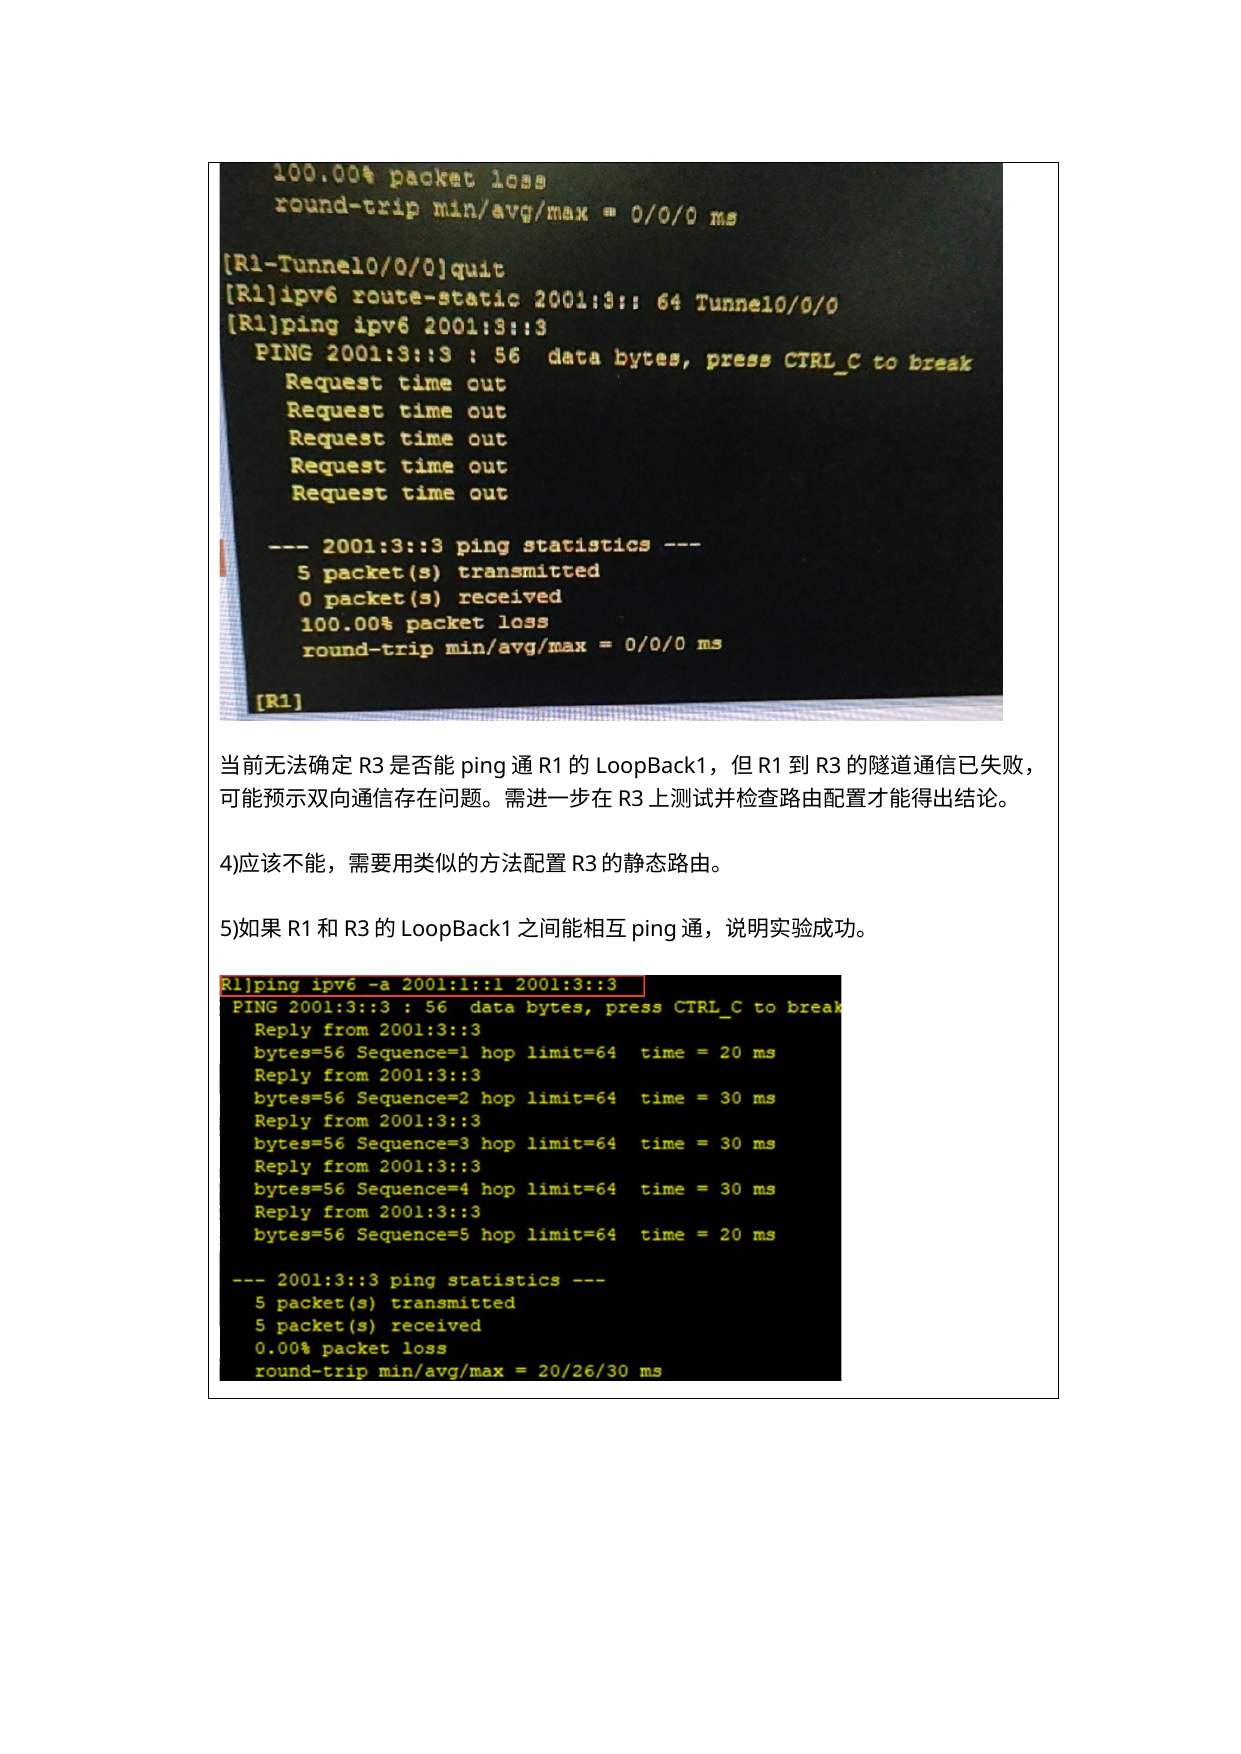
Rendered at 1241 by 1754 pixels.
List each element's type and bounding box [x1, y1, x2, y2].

picture [219, 163, 1003, 721]
table_cell [209, 163, 1058, 1398]
picture [219, 975, 842, 1381]
